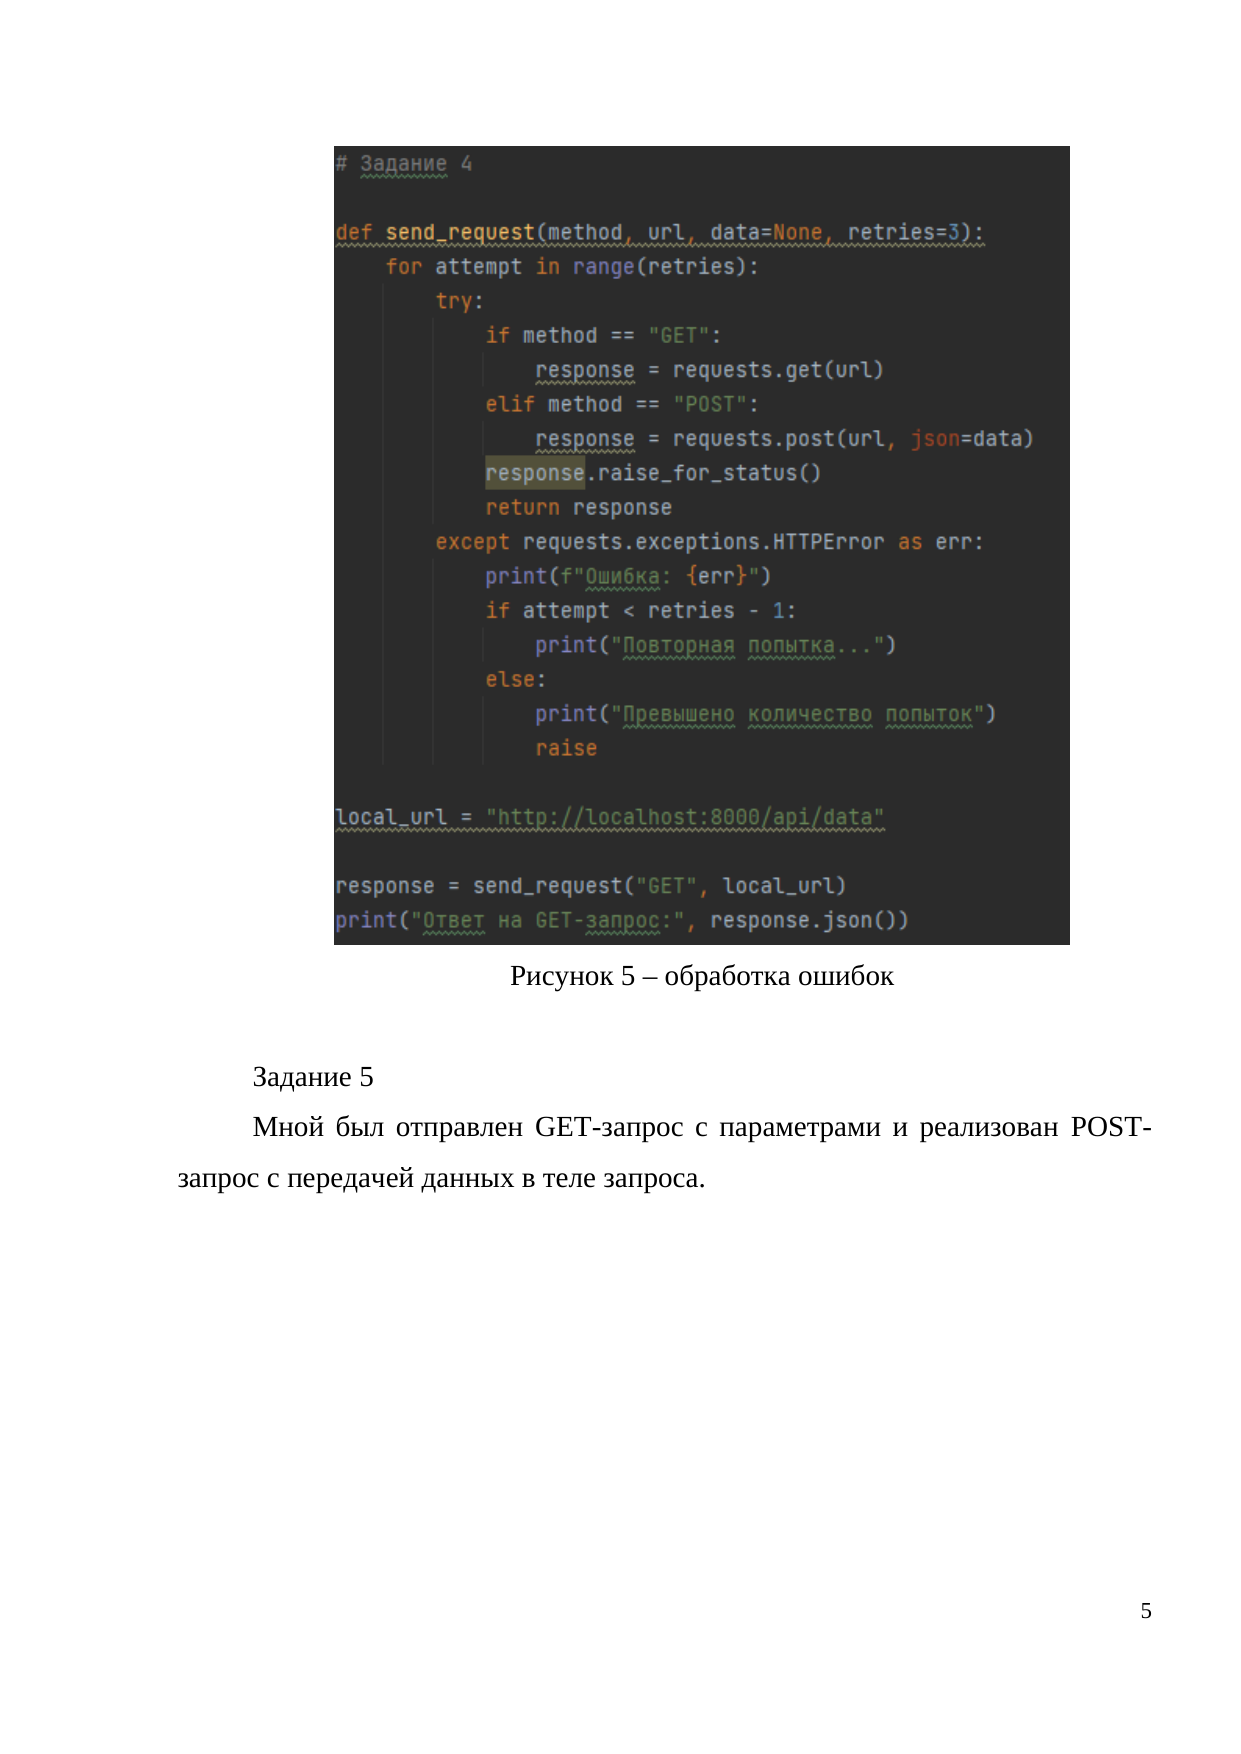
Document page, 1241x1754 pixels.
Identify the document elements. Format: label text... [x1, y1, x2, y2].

picture [334, 146, 1070, 945]
text Мной был отправлен GET-запрос с параметрами и реализован POST-запрос с передачей данных в теле запроса. [177, 1109, 1152, 1193]
text Задание 5 [177, 1059, 1152, 1093]
text Рисунок 5 – обработка ошибок [177, 958, 1152, 992]
